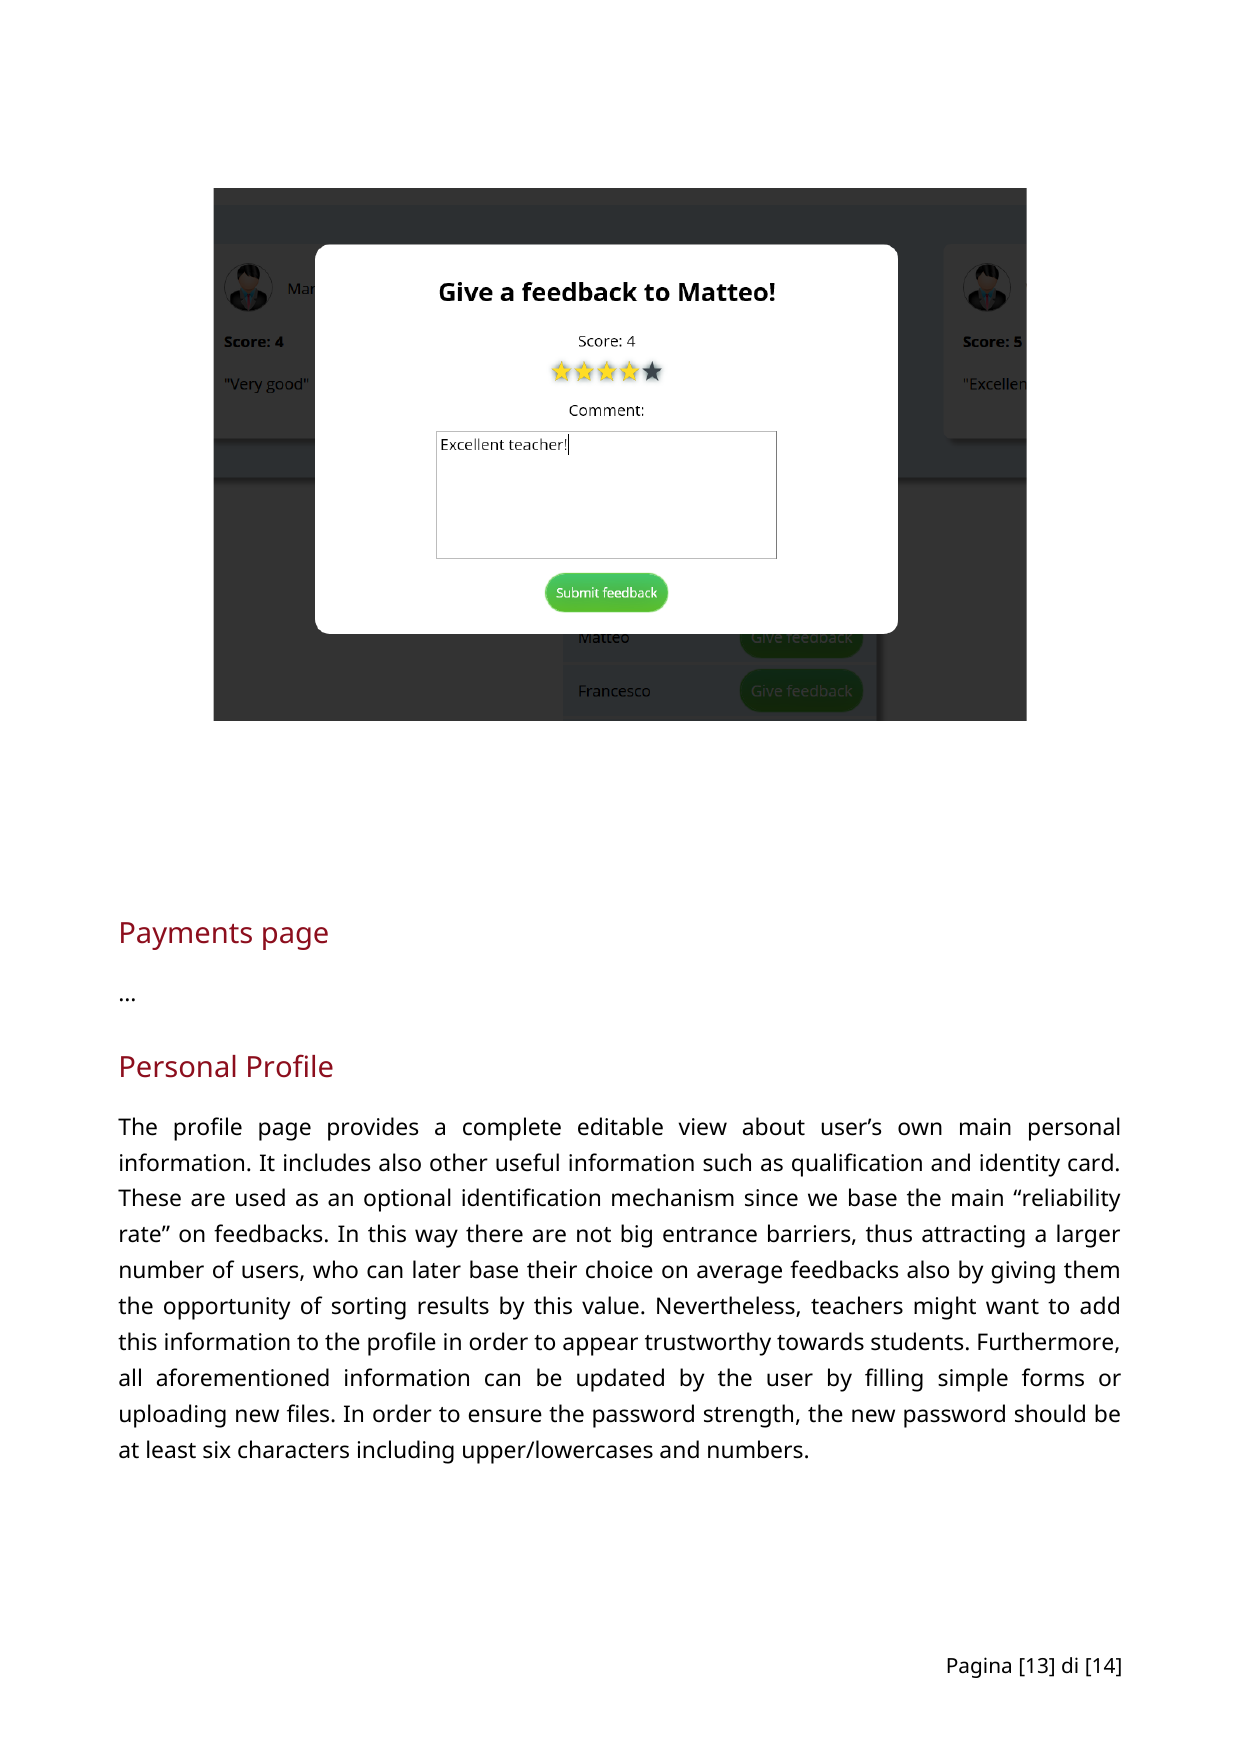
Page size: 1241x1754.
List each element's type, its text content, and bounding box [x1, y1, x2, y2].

text … [118, 977, 1122, 1008]
text The profile page provides a complete editable view about user’s own main personal information. It includes also other useful information such as qualification and identity card. These are used as an optional identification mechanism since we base the main “reliability rate” on feedbacks. In this way there are not big entrance barriers, thus attracting a larger number of users, who can later base their choice on average feedbacks also by giving them the opportunity of sorting results by this value. Nevertheless, teachers might want to add this information to the profile in order to appear trustworthy towards students. Furthermore, all aforementioned information can be updated by the user by filling simple forms or uploading new files. In order to ensure the password strength, the new password should be at least six characters including upper/lowercases and numbers. [118, 1111, 1122, 1465]
text Personal Profile [118, 1046, 1122, 1086]
picture [213, 188, 1027, 721]
text Payments page [118, 912, 1122, 952]
